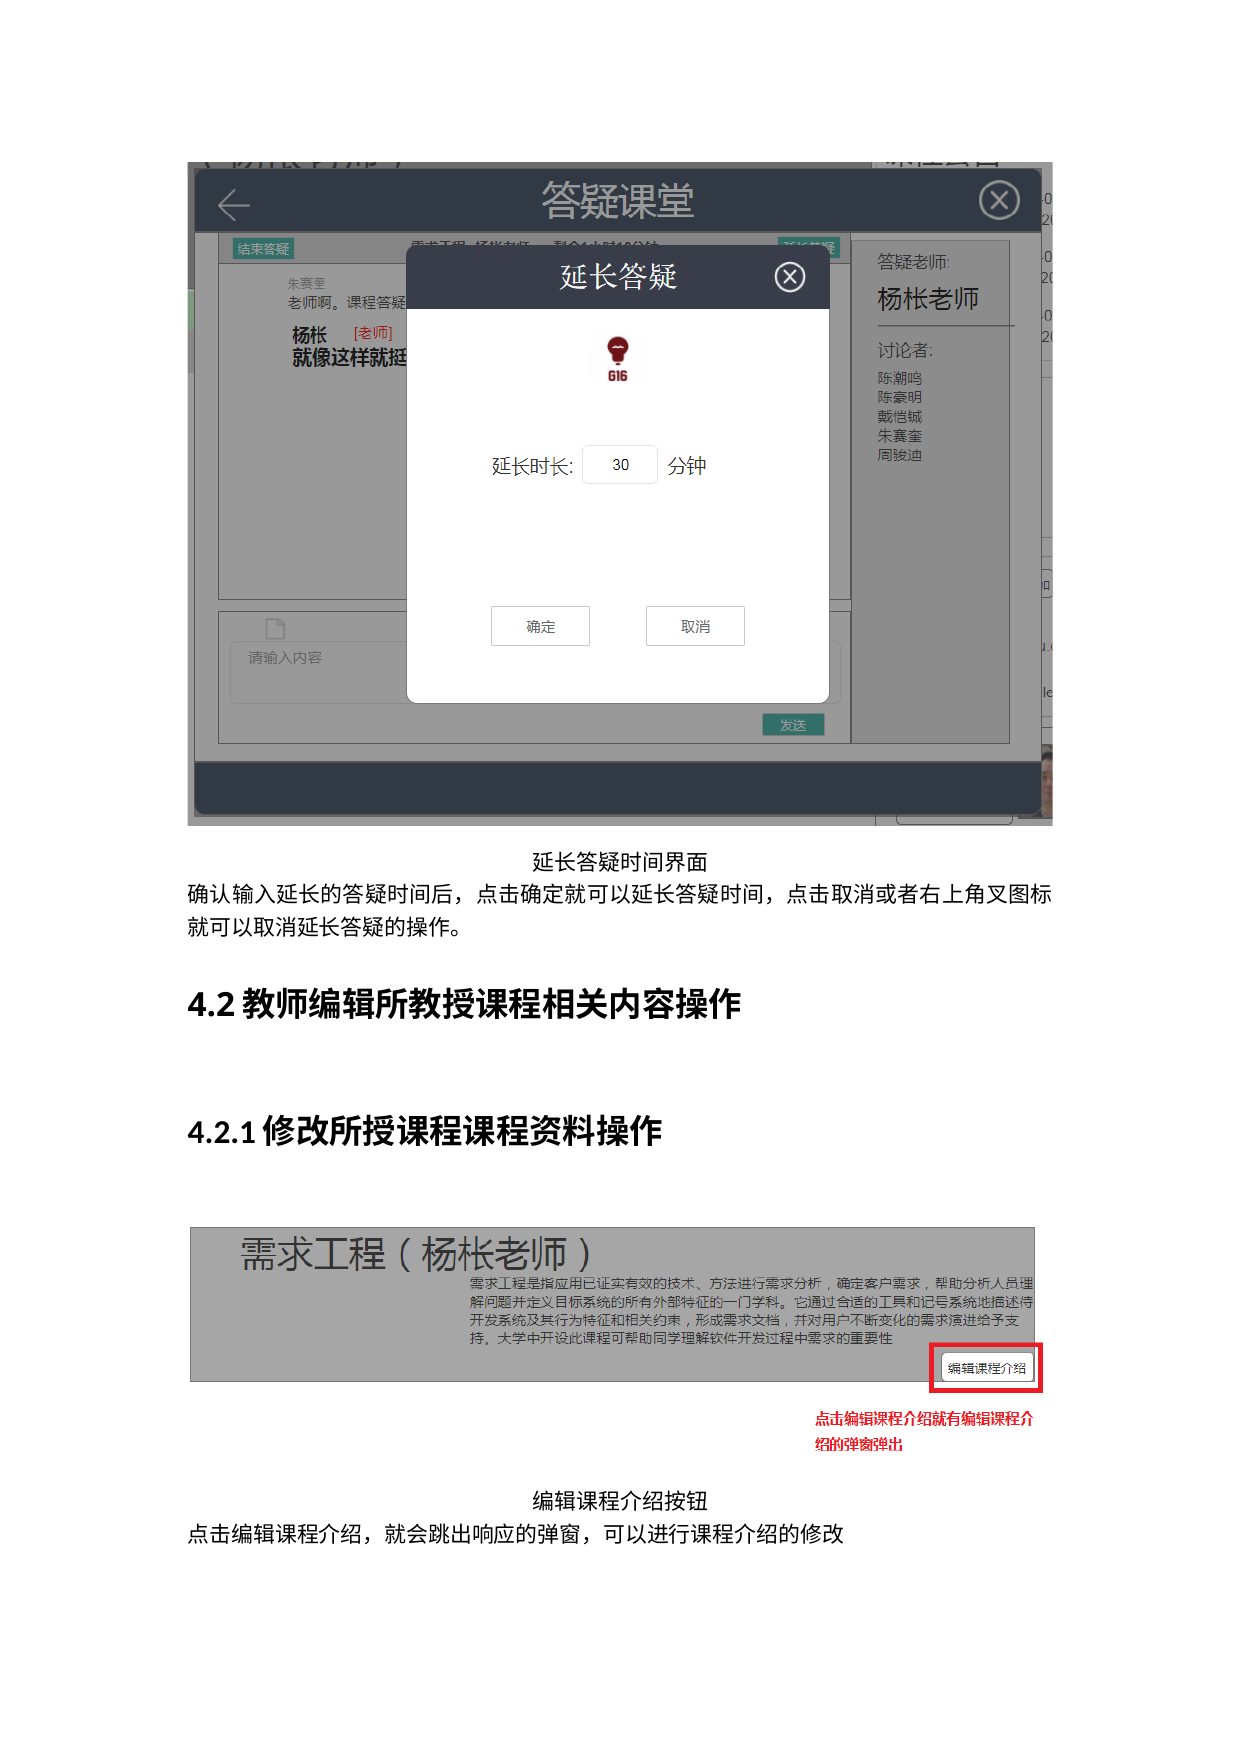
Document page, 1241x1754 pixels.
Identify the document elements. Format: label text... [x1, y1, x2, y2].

picture [187, 1223, 1054, 1483]
text 点击编辑课程介绍，就会跳出响应的弹窗，可以进行课程介绍的修改 [187, 1516, 1053, 1549]
text 确认输入延长的答疑时间后，点击确定就可以延长答疑时间，点击取消或者右上角叉图标就可以取消延长答疑的操作。 [187, 877, 1053, 942]
subtitle 4.2.1修改所授课程课程资料操作 [187, 1096, 1053, 1161]
text 编辑课程介绍按钮 [187, 1484, 1053, 1516]
text 延长答疑时间界面 [187, 844, 1053, 877]
subtitle 4.2教师编辑所教授课程相关内容操作 [187, 969, 1053, 1034]
picture [187, 162, 1053, 826]
